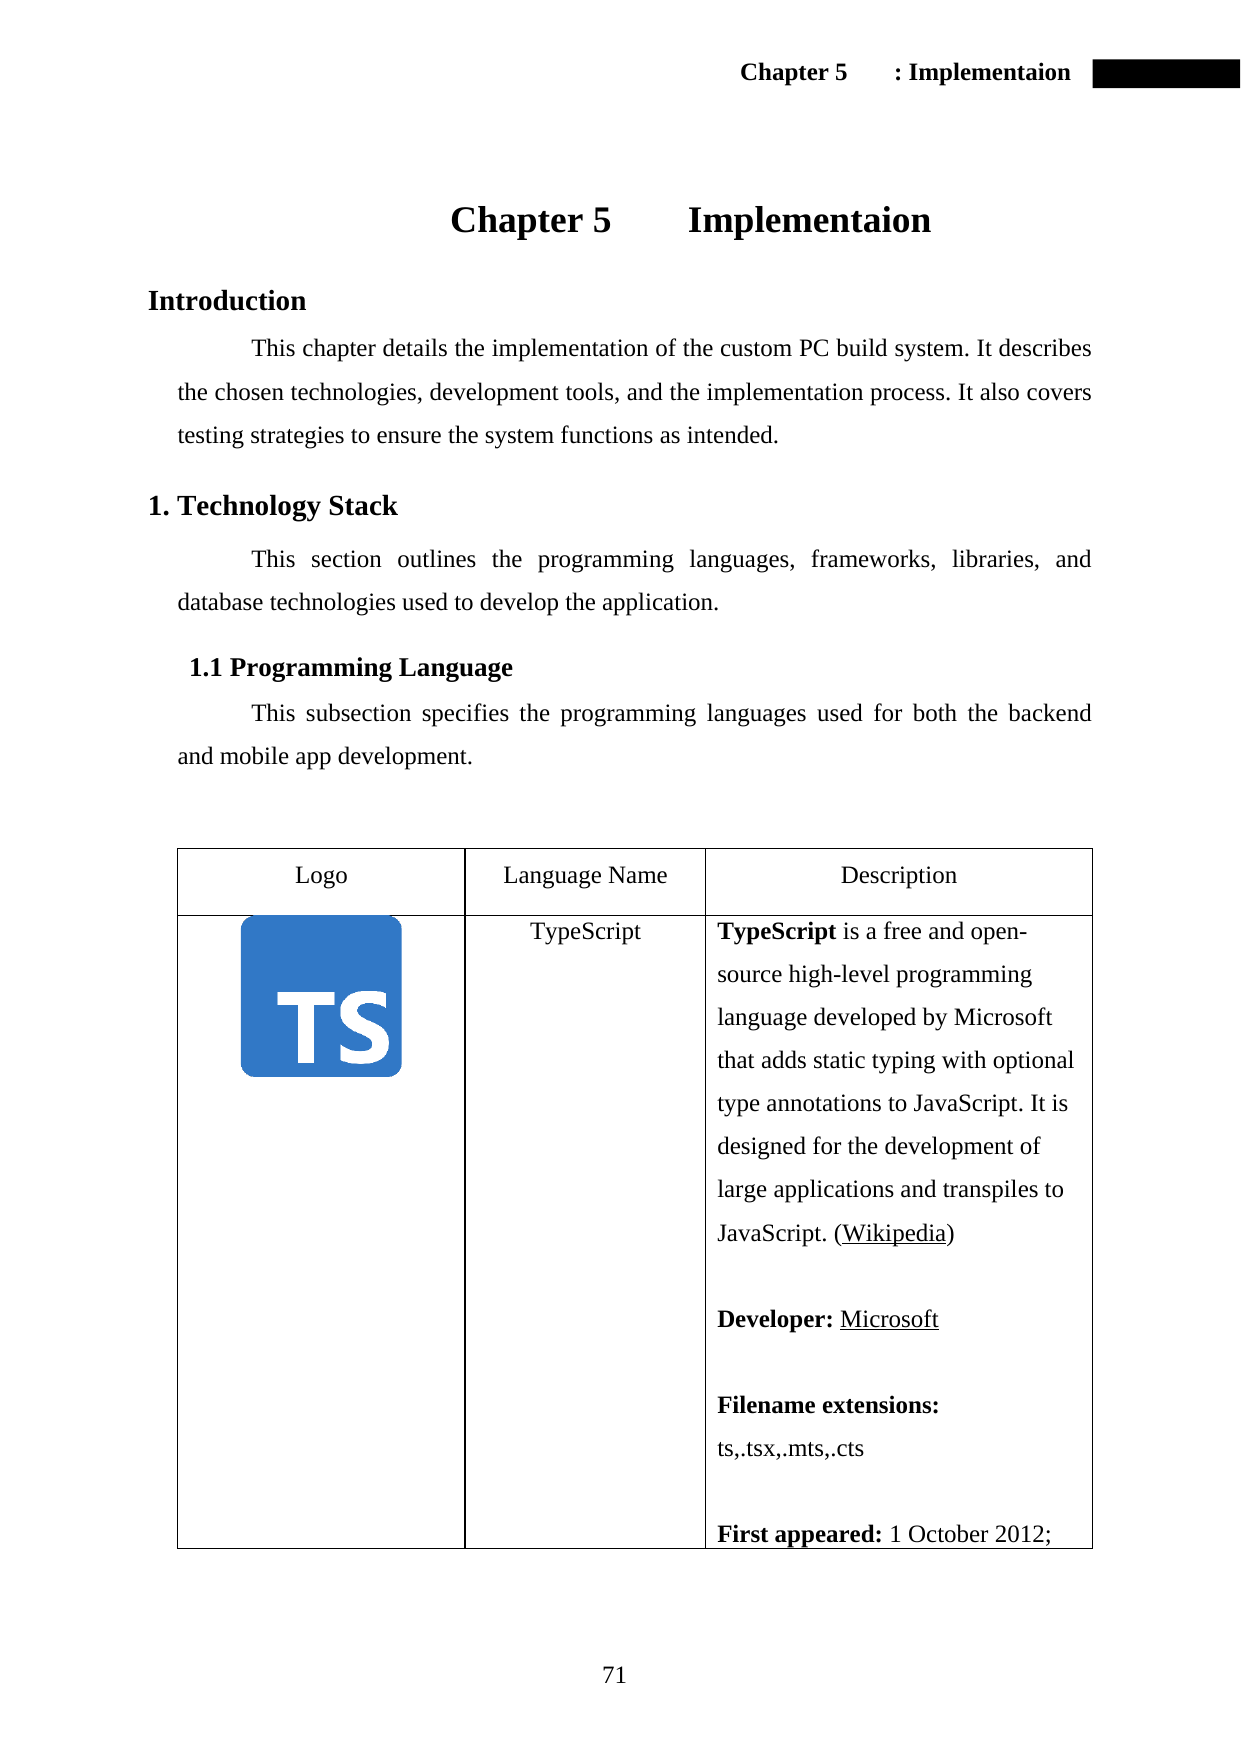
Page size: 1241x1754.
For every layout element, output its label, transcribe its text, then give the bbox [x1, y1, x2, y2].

text This subsection specifies the programming languages used for both the backend and mobile app development. [177, 698, 1093, 770]
subtitle Implementaion [288, 198, 1093, 241]
table_header Description [706, 849, 1092, 915]
text This chapter details the implementation of the custom PC build system. It describes the chosen technologies, development tools, and the implementation process. It also covers testing strategies to ensure the system functions as intended. [177, 333, 1093, 448]
subtitle Technology Stack [148, 488, 1093, 521]
picture [240, 915, 402, 1077]
table_header Language Name [466, 849, 705, 915]
subtitle Introduction [148, 283, 1093, 317]
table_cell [706, 916, 1092, 1548]
subtitle Programming Language [189, 651, 1093, 683]
text This section outlines the programming languages, frameworks, libraries, and database technologies used to develop the application. [177, 544, 1093, 616]
table_cell TypeScript [466, 916, 705, 1548]
table_cell [178, 916, 464, 1548]
table_header Logo [178, 849, 464, 915]
